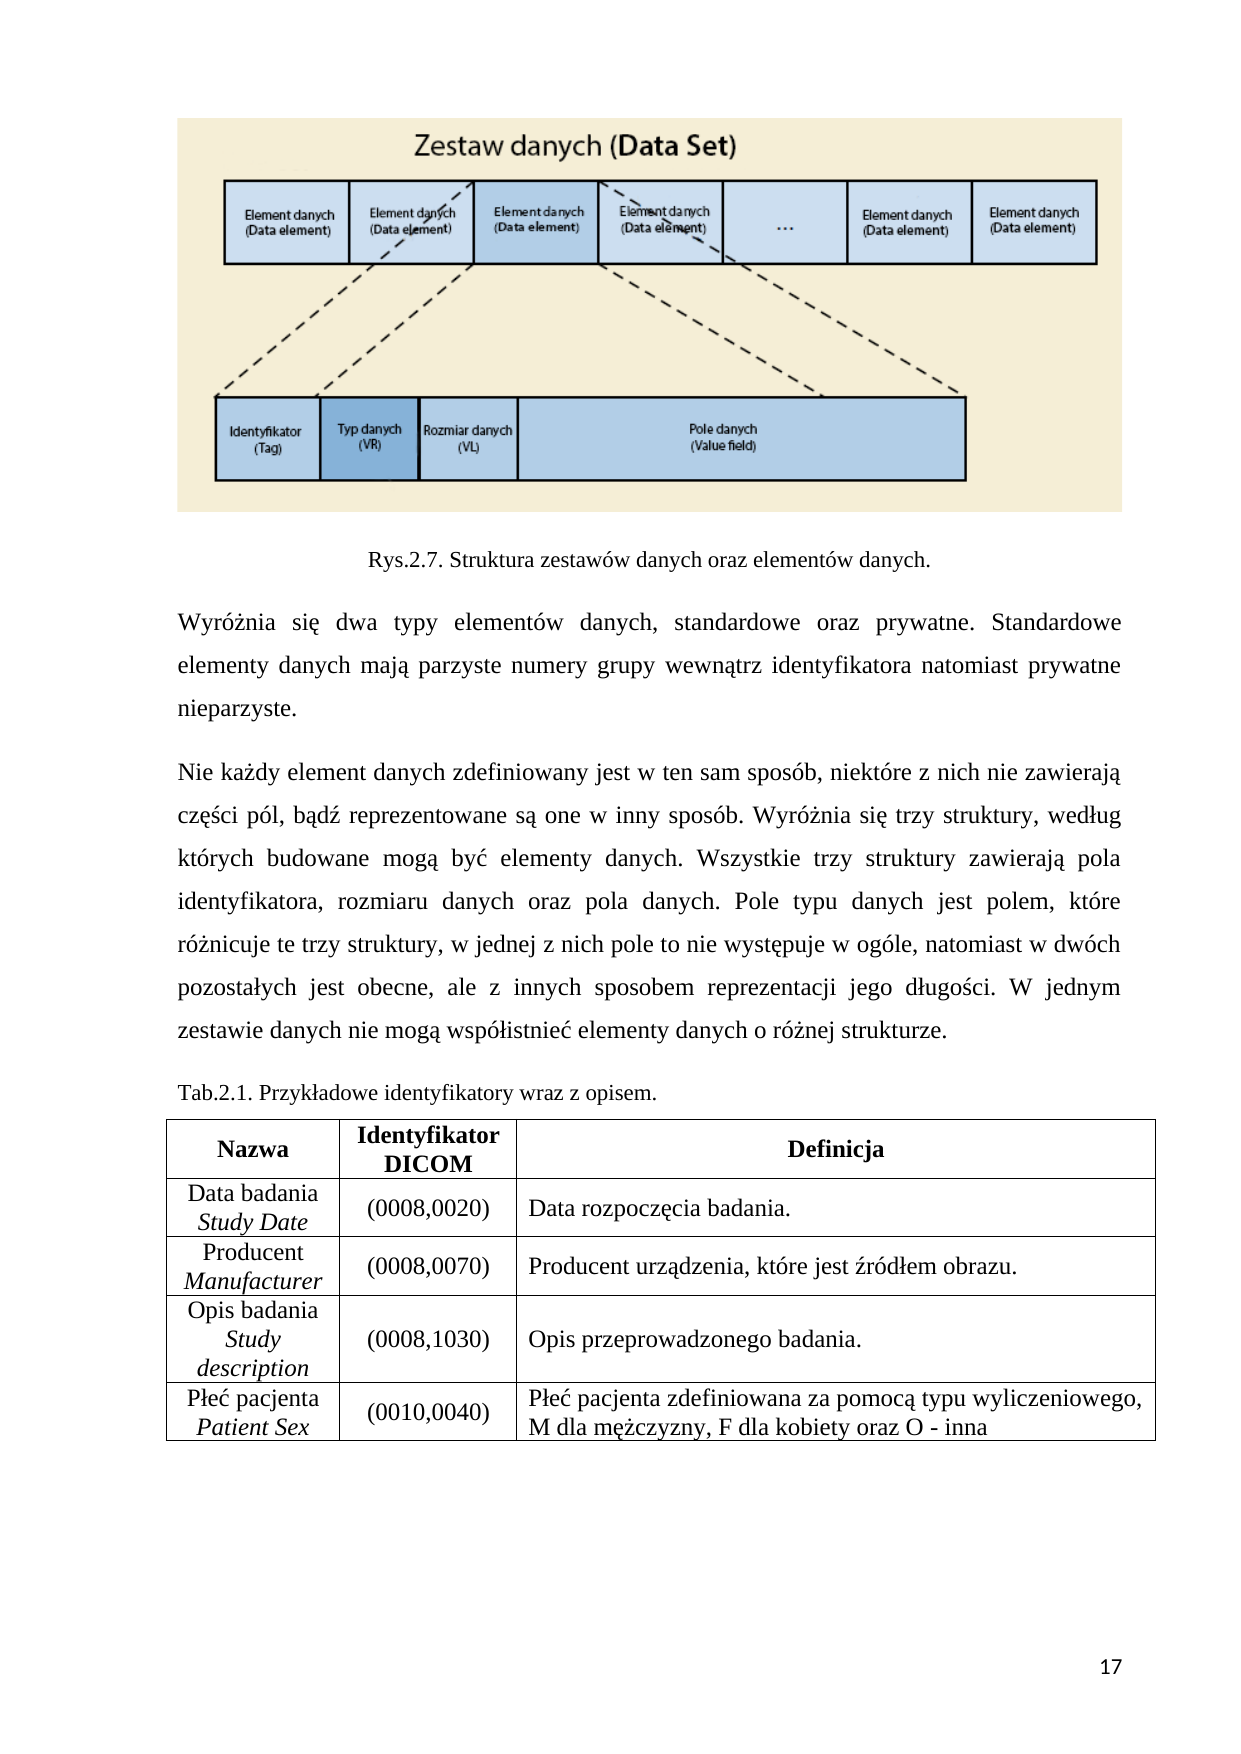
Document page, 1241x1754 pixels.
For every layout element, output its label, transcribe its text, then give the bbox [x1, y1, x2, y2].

table_cell (0008,1030) [340, 1296, 516, 1382]
table_cell Producent Manufacturer [167, 1237, 339, 1294]
text Nie każdy element danych zdefiniowany jest w ten sam sposób, niektóre z nich nie zawierają części pól, bądź reprezentowane są one w inny sposób. Wyróżnia się trzy struktury, według których budowane mogą być elementy danych. Wszystkie trzy struktury zawierają pola identyfikatora, rozmiaru danych oraz pola danych. Pole typu danych jest polem, które różnicuje te trzy struktury, w jednej z nich pole to nie występuje w ogóle, natomiast w dwóch pozostałych jest obecne, ale z innych sposobem reprezentacji jego długości. W jednym zestawie danych nie mogą współistnieć elementy danych o różnej strukturze. [177, 757, 1122, 1044]
table_cell Opis badania Study description [167, 1296, 339, 1382]
table_cell (0010,0040) [340, 1383, 516, 1440]
table_cell Definicja [517, 1120, 1155, 1177]
table_cell Producent urządzenia, które jest źródłem obrazu. [517, 1237, 1155, 1294]
table_cell Data rozpoczęcia badania. [517, 1179, 1155, 1236]
table_cell (0008,0070) [340, 1237, 516, 1294]
table_header Tab.2.1. Przykładowe identyfikatory wraz z opisem. [166, 1080, 1155, 1119]
text Wyróżnia się dwa typy elementów danych, standardowe oraz prywatne. Standardowe elementy danych mają parzyste numery grupy wewnątrz identyfikatora natomiast prywatne nieparzyste. [177, 607, 1122, 722]
table_cell Opis przeprowadzonego badania. [517, 1296, 1155, 1382]
table_cell Płeć pacjenta Patient Sex [167, 1383, 339, 1440]
table_cell Nazwa [167, 1120, 339, 1177]
table_cell Identyfikator DICOM [340, 1120, 516, 1177]
table_cell (0008,0020) [340, 1179, 516, 1236]
table_cell Data badania Study Date [167, 1179, 339, 1236]
table_cell Płeć pacjenta zdefiniowana za pomocą typu wyliczeniowego, M dla mężczyzny, F dla kobiety oraz O - inna [517, 1383, 1155, 1440]
picture [177, 118, 1123, 512]
text Rys.2.7. Struktura zestawów danych oraz elementów danych. [177, 546, 1122, 573]
